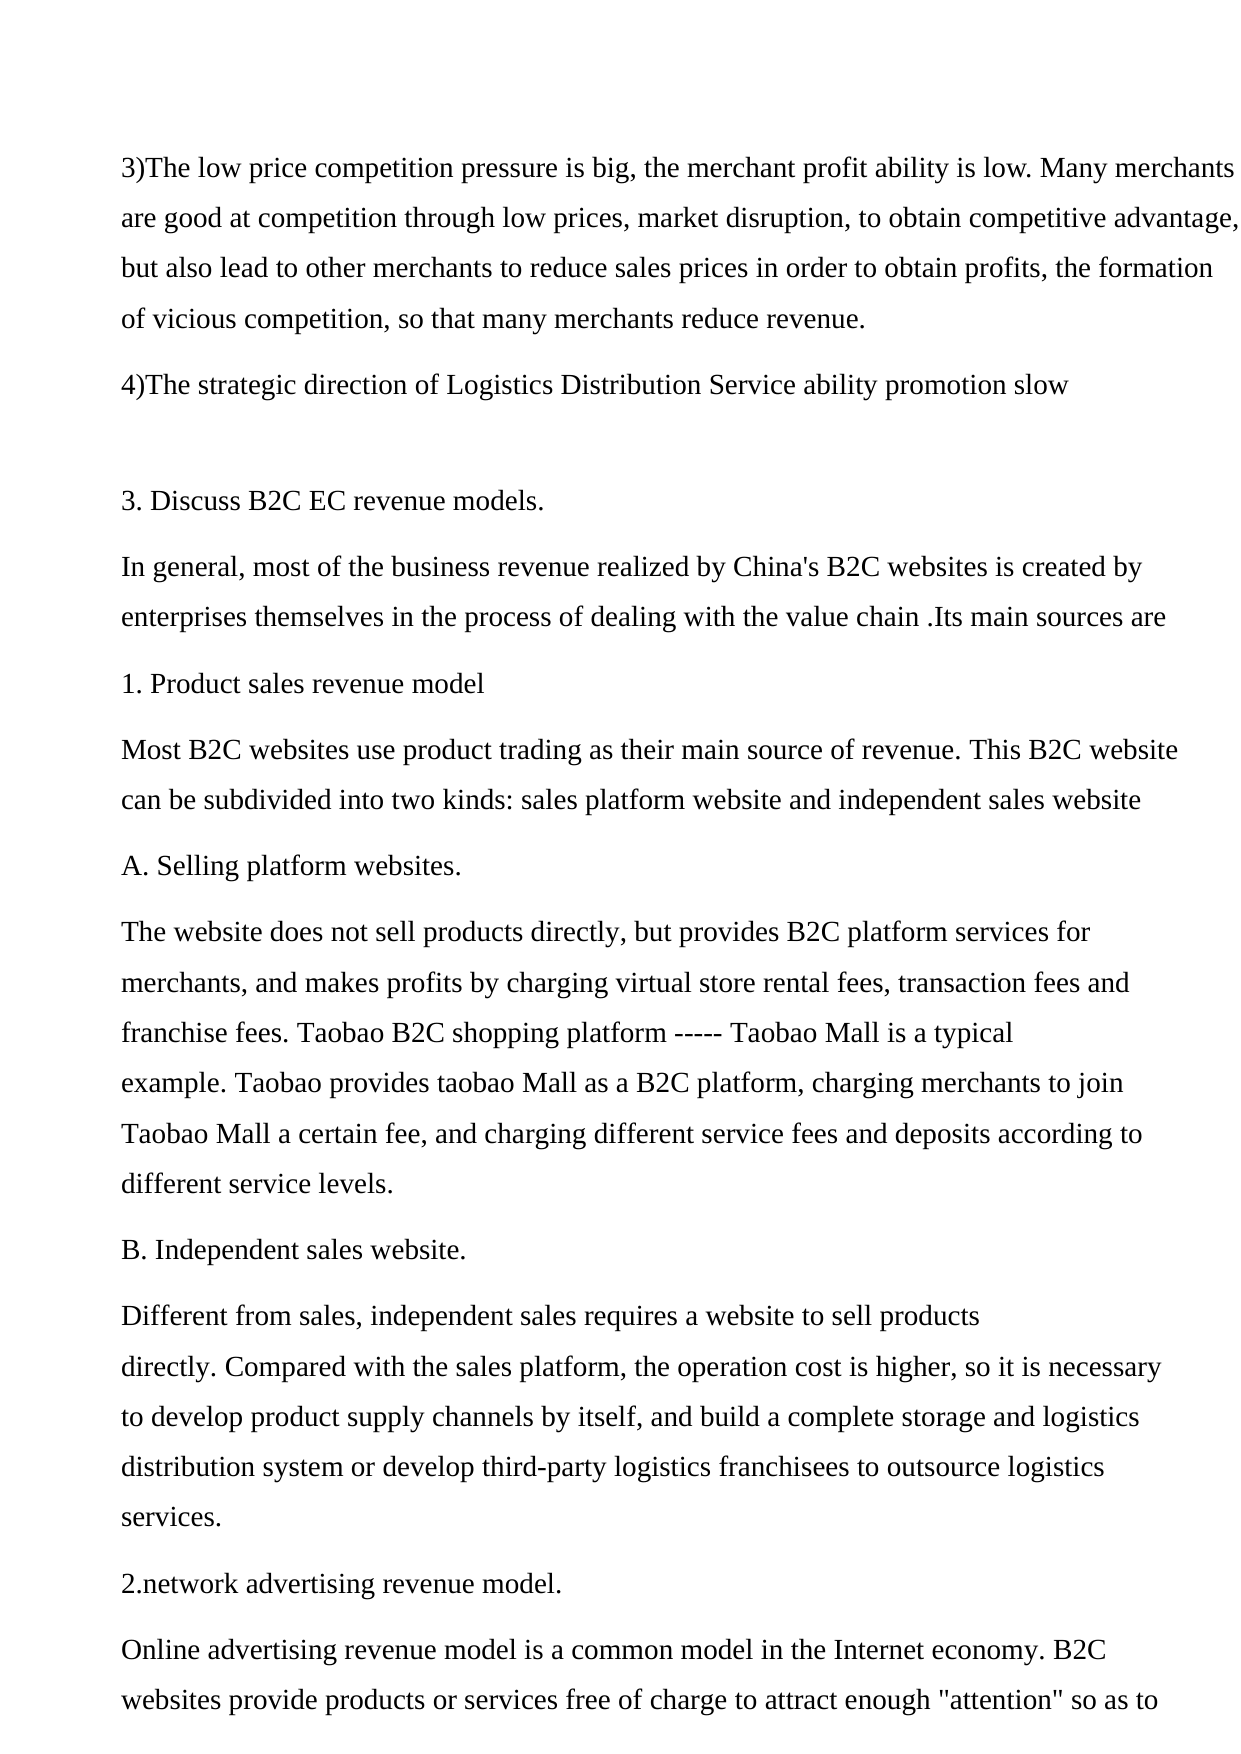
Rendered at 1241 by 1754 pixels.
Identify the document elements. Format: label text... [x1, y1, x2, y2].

text 3. Discuss B2C EC revenue models. [121, 483, 1186, 517]
text 3)The low price competition pressure is big, the merchant profit ability is low. Many merchants are good at competition through low prices, market disruption, to obtain competitive advantage, but also lead to other merchants to reduce sales prices in order to obtain profits, the formation of vicious competition, so that many merchants reduce revenue. [121, 150, 1240, 334]
text The website does not sell products directly, but provides B2C platform services for merchants, and makes profits by charging virtual store rental fees, transaction fees and franchise fees. Taobao B2C shopping platform ----- Taobao Mall is a typical example. Taobao provides taobao Mall as a B2C platform, charging merchants to join Taobao Mall a certain fee, and charging different service fees and deposits according to different service levels. [121, 914, 1186, 1199]
text Different from sales, independent sales requires a website to sell products directly. Compared with the sales platform, the operation cost is higher, so it is necessary to develop product supply channels by itself, and build a complete storage and logistics distribution system or develop third-party logistics franchisees to outsource logistics services. [121, 1298, 1186, 1533]
text 1. Product sales revenue model [121, 666, 1186, 699]
text Most B2C websites use product trading as their main source of revenue. This B2C website can be subdivided into two kinds: sales platform website and independent sales website [121, 732, 1186, 816]
text In general, most of the business revenue realized by China's B2C websites is created by enterprises themselves in the process of dealing with the value chain .Its main sources are [121, 549, 1186, 633]
text 2.network advertising revenue model. [121, 1566, 1186, 1599]
text B. Independent sales website. [121, 1232, 1186, 1266]
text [121, 1632, 1186, 1716]
text 4)The strategic direction of Logistics Distribution Service ability promotion slow [121, 367, 1240, 400]
text A. Selling platform websites. [121, 848, 1186, 882]
